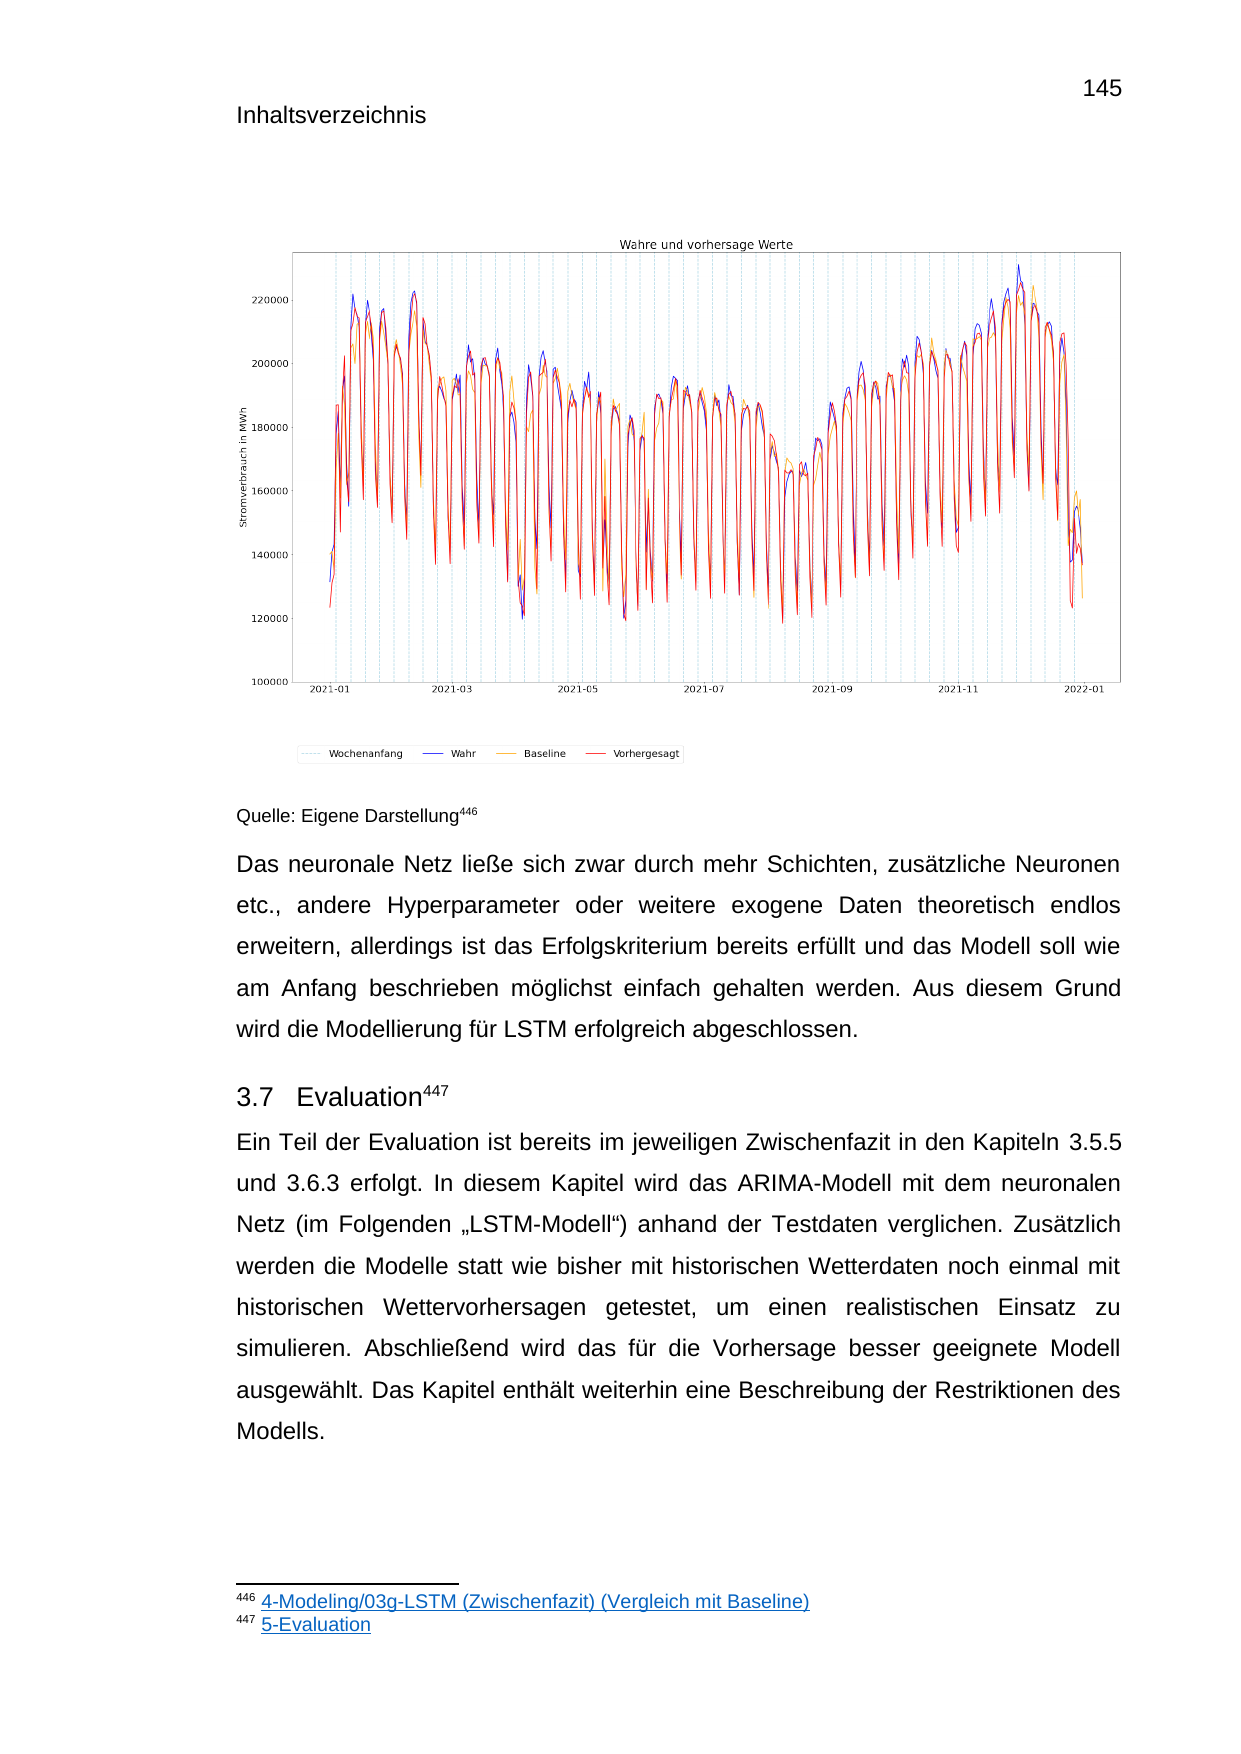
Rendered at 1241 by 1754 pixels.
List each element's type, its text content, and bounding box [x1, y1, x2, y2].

text Quelle: Eigene Darstellung [236, 805, 1122, 826]
text Ein Teil der Evaluation ist bereits im jeweiligen Zwischenfazit in den Kapiteln 3.5.5 und 3.6.3 erfolgt. In diesem Kapitel wird das ARIMA-Modell mit dem neuronalen Netz (im Folgenden „LSTM-Modell“) anhand der Testdaten verglichen. Zusätzlich werden die Modelle statt wie bisher mit historischen Wetterdaten noch einmal mit historischen Wettervorhersagen getestet, um einen realistischen Einsatz zu simulieren. Abschließend wird das für die Vorhersage besser geeignete Modell ausgewählt. Das Kapitel enthält weiterhin eine Beschreibung der Restriktionen des Modells. [236, 1128, 1122, 1445]
subtitle Evaluation [236, 1081, 1122, 1113]
text Das neuronale Netz ließe sich zwar durch mehr Schichten, zusätzliche Neuronen etc., andere Hyperparameter oder weitere exogene Daten theoretisch endlos erweitern, allerdings ist das Erfolgskriterium bereits erfüllt und das Modell soll wie am Anfang beschrieben möglichst einfach gehalten werden. Aus diesem Grund wird die Modellierung für LSTM erfolgreich abgeschlossen. [236, 849, 1122, 1043]
picture [236, 236, 1123, 766]
